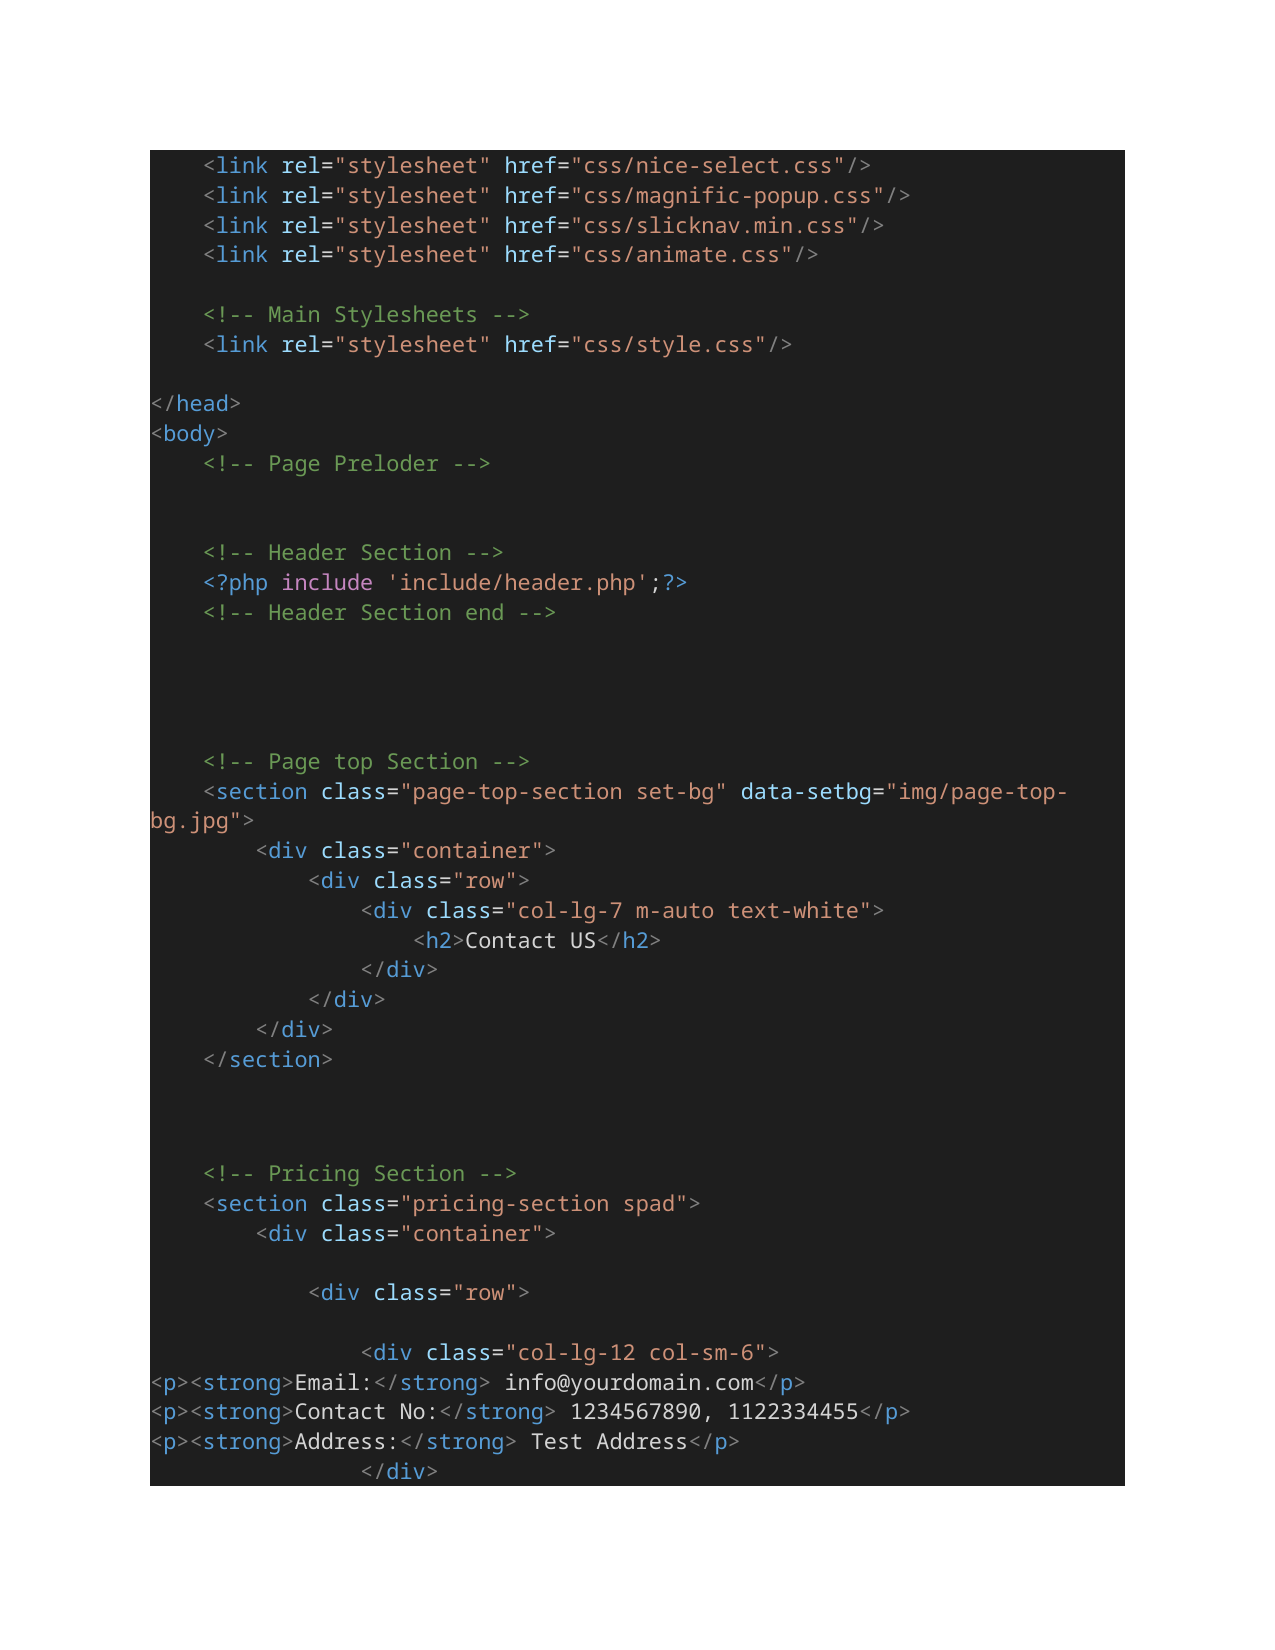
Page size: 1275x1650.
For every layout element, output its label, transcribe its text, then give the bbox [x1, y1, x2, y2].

text <div class="row"> [150, 865, 1125, 895]
text <!-- Header Section --> [150, 537, 1125, 567]
text <div class="col-lg-7 m-auto text-white"> [150, 895, 1125, 924]
text <h2>Contact US</h2> [150, 924, 1125, 954]
text </head> [150, 388, 1125, 418]
text <!-- Main Stylesheets --> [150, 299, 1125, 329]
text <link rel="stylesheet" href="css/magnific-popup.css"/> [150, 180, 1125, 209]
text <?php include 'include/header.php';?> [150, 567, 1125, 597]
text <link rel="stylesheet" href="css/slicknav.min.css"/> [150, 209, 1125, 239]
text <!-- Page Preloder --> [150, 448, 1125, 478]
text <body> [150, 418, 1125, 448]
text </div> [150, 984, 1125, 1014]
text </div> [150, 954, 1125, 984]
text <div class="container"> [150, 1218, 1125, 1247]
text <section class="pricing-section spad"> [150, 1188, 1125, 1218]
text <p><strong>Contact No:</strong> 1234567890, 1122334455</p> [150, 1396, 1125, 1426]
text <div class="row"> [150, 1277, 1125, 1307]
text <section class="page-top-section set-bg" data-setbg="img/page-top-bg.jpg"> [150, 776, 1125, 835]
text <!-- Pricing Section --> [150, 1158, 1125, 1188]
text </div> [150, 1456, 1125, 1486]
text <!-- Page top Section --> [150, 746, 1125, 776]
text <link rel="stylesheet" href="css/animate.css"/> [150, 239, 1125, 269]
text </div> [150, 1014, 1125, 1044]
text <link rel="stylesheet" href="css/nice-select.css"/> [150, 150, 1125, 180]
text </section> [150, 1044, 1125, 1073]
text <!-- Header Section end --> [150, 597, 1125, 627]
text <div class="col-lg-12 col-sm-6"> [150, 1337, 1125, 1367]
text <link rel="stylesheet" href="css/style.css"/> [150, 329, 1125, 358]
text <div class="container"> [150, 835, 1125, 865]
text <p><strong>Address:</strong> Test Address</p> [150, 1426, 1125, 1456]
text <p><strong>Email:</strong> info@yourdomain.com</p> [150, 1367, 1125, 1396]
